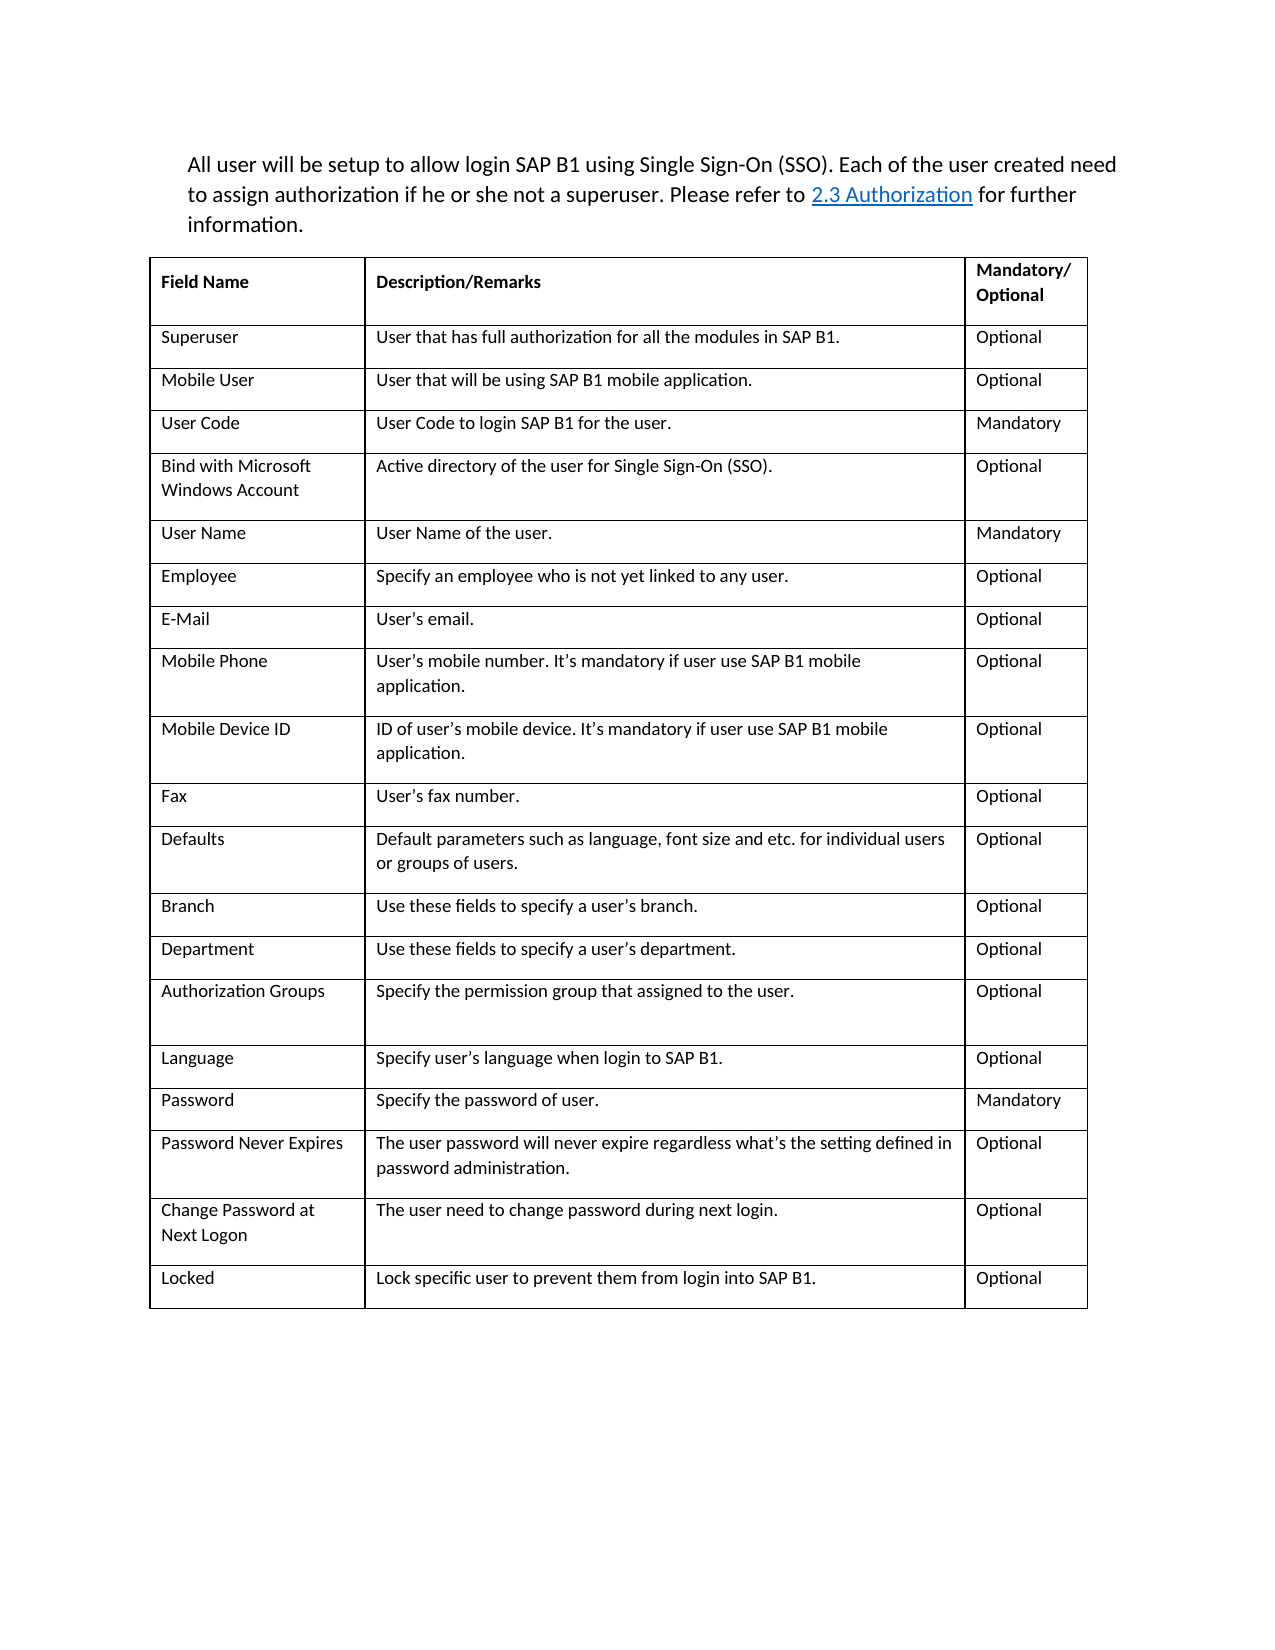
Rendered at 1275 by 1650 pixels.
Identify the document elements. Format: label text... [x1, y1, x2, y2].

table_cell Language [151, 1046, 364, 1087]
table_cell Optional [966, 937, 1087, 979]
table_cell Authorization Groups [151, 980, 364, 1045]
table_cell User that has full authorization for all the modules in SAP B1. [366, 326, 964, 367]
table_cell Fax [151, 784, 364, 826]
table_cell Password [151, 1089, 364, 1130]
table_cell Department [151, 937, 364, 979]
table_cell Locked [151, 1266, 364, 1308]
table_cell Use these fields to specify a user’s department. [366, 937, 964, 979]
table_cell Lock specific user to prevent them from login into SAP B1. [366, 1266, 964, 1308]
table_header Mandatory/Optional [966, 258, 1087, 325]
table_cell Specify the password of user. [366, 1089, 964, 1130]
table_cell Optional [966, 326, 1087, 367]
table_cell Optional [966, 454, 1087, 520]
table_cell Optional [966, 1199, 1087, 1265]
table_cell Defaults [151, 827, 364, 893]
table_cell Optional [966, 980, 1087, 1045]
table_header Description/Remarks [366, 258, 964, 325]
table_cell User that will be using SAP B1 mobile application. [366, 369, 964, 410]
table_cell Mandatory [966, 1089, 1087, 1130]
table_cell Specify user’s language when login to SAP B1. [366, 1046, 964, 1087]
table_cell User Code [151, 411, 364, 453]
table_cell Mobile Phone [151, 649, 364, 716]
table_cell The user password will never expire regardless what’s the setting defined in password administration. [366, 1131, 964, 1198]
table_cell Optional [966, 607, 1087, 648]
table_cell Optional [966, 894, 1087, 936]
table_cell The user need to change password during next login. [366, 1199, 964, 1265]
table_cell Use these fields to specify a user’s branch. [366, 894, 964, 936]
table_cell User’s mobile number. It’s mandatory if user use SAP B1 mobile application. [366, 649, 964, 716]
table_cell Optional [966, 717, 1087, 783]
table_cell Mobile User [151, 369, 364, 410]
table_cell ID of user’s mobile device. It’s mandatory if user use SAP B1 mobile application. [366, 717, 964, 783]
table_cell Optional [966, 827, 1087, 893]
table_cell User Code to login SAP B1 for the user. [366, 411, 964, 453]
table_cell Optional [966, 369, 1087, 410]
table_cell User’s fax number. [366, 784, 964, 826]
table_cell User’s email. [366, 607, 964, 648]
table_cell Employee [151, 564, 364, 606]
table_cell Mobile Device ID [151, 717, 364, 783]
table_cell Optional [966, 564, 1087, 606]
table_cell Optional [966, 1046, 1087, 1087]
table_cell Mandatory [966, 411, 1087, 453]
table_cell Optional [966, 1266, 1087, 1308]
table_cell Password Never Expires [151, 1131, 364, 1198]
table_cell Superuser [151, 326, 364, 367]
text All user will be setup to allow login SAP B1 using Single Sign-On (SSO). Each of the user created need to assign authorization if he or she not a superuser. Please refer to 2.3 Authorization for further information. [187, 150, 1125, 238]
table_cell Optional [966, 784, 1087, 826]
table_cell Branch [151, 894, 364, 936]
table_cell Optional [966, 649, 1087, 716]
table_header Field Name [151, 258, 364, 325]
table_cell Bind with Microsoft Windows Account [151, 454, 364, 520]
table_cell User Name [151, 521, 364, 563]
table_cell User Name of the user. [366, 521, 964, 563]
table_cell Specify an employee who is not yet linked to any user. [366, 564, 964, 606]
table_cell Change Password at Next Logon [151, 1199, 364, 1265]
table_cell Optional [966, 1131, 1087, 1198]
table_cell Mandatory [966, 521, 1087, 563]
table_cell Active directory of the user for Single Sign-On (SSO). [366, 454, 964, 520]
table_cell E-Mail [151, 607, 364, 648]
table_cell Default parameters such as language, font size and etc. for individual users or groups of users. [366, 827, 964, 893]
table_cell Specify the permission group that assigned to the user. [366, 980, 964, 1045]
